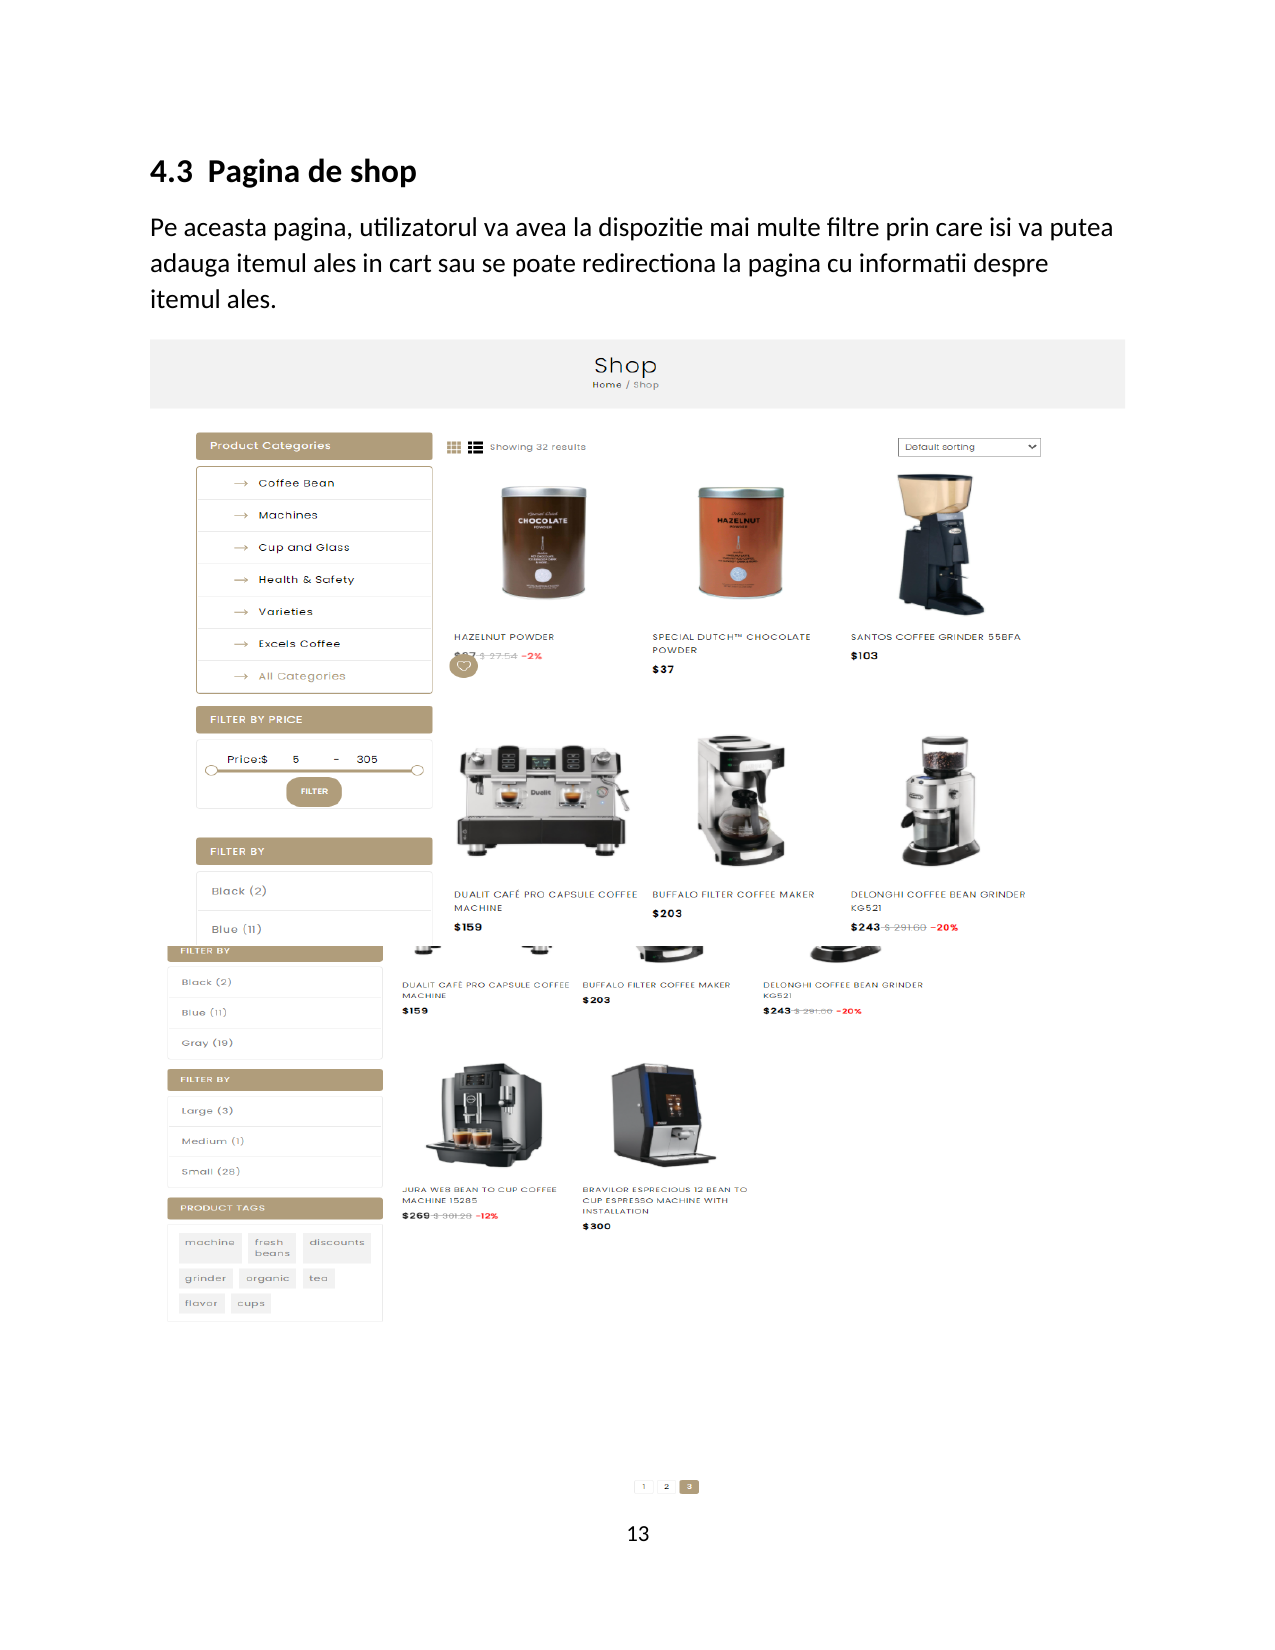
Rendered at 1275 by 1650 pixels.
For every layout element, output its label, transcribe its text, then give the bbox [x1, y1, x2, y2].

text 4.3 Pagina de shop [150, 150, 1125, 191]
picture [150, 334, 1125, 945]
text Pe aceasta pagina, utilizatorul va avea la dispozitie mai multe filtre prin care isi va putea adauga itemul ales in cart sau se poate redirectiona la pagina cu informatii despre itemul ales. [150, 211, 1125, 315]
picture [150, 946, 1125, 1498]
